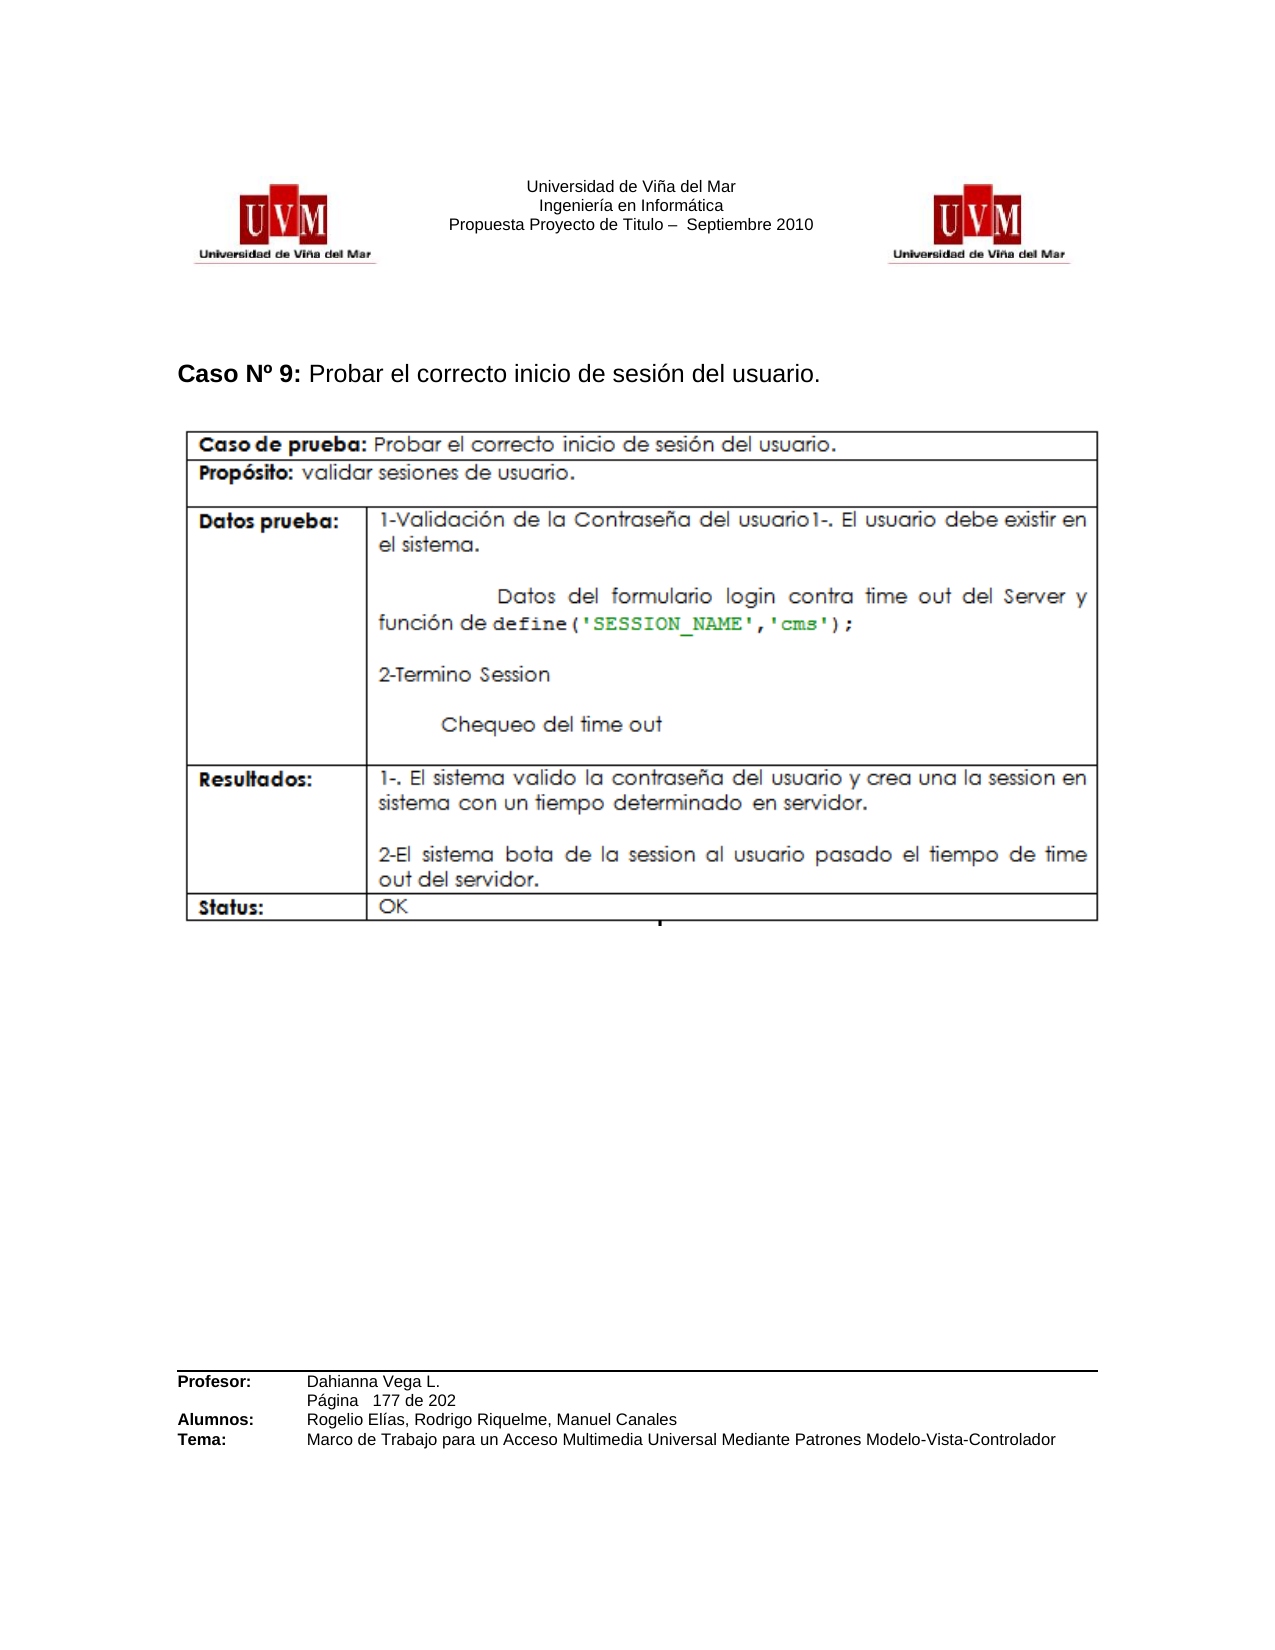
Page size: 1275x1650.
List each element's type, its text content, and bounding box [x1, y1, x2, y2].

picture [871, 176, 1084, 267]
picture [177, 176, 390, 267]
picture [177, 422, 1103, 926]
text Caso Nº 9: Probar el correcto inicio de sesión del usuario. [177, 359, 1098, 388]
